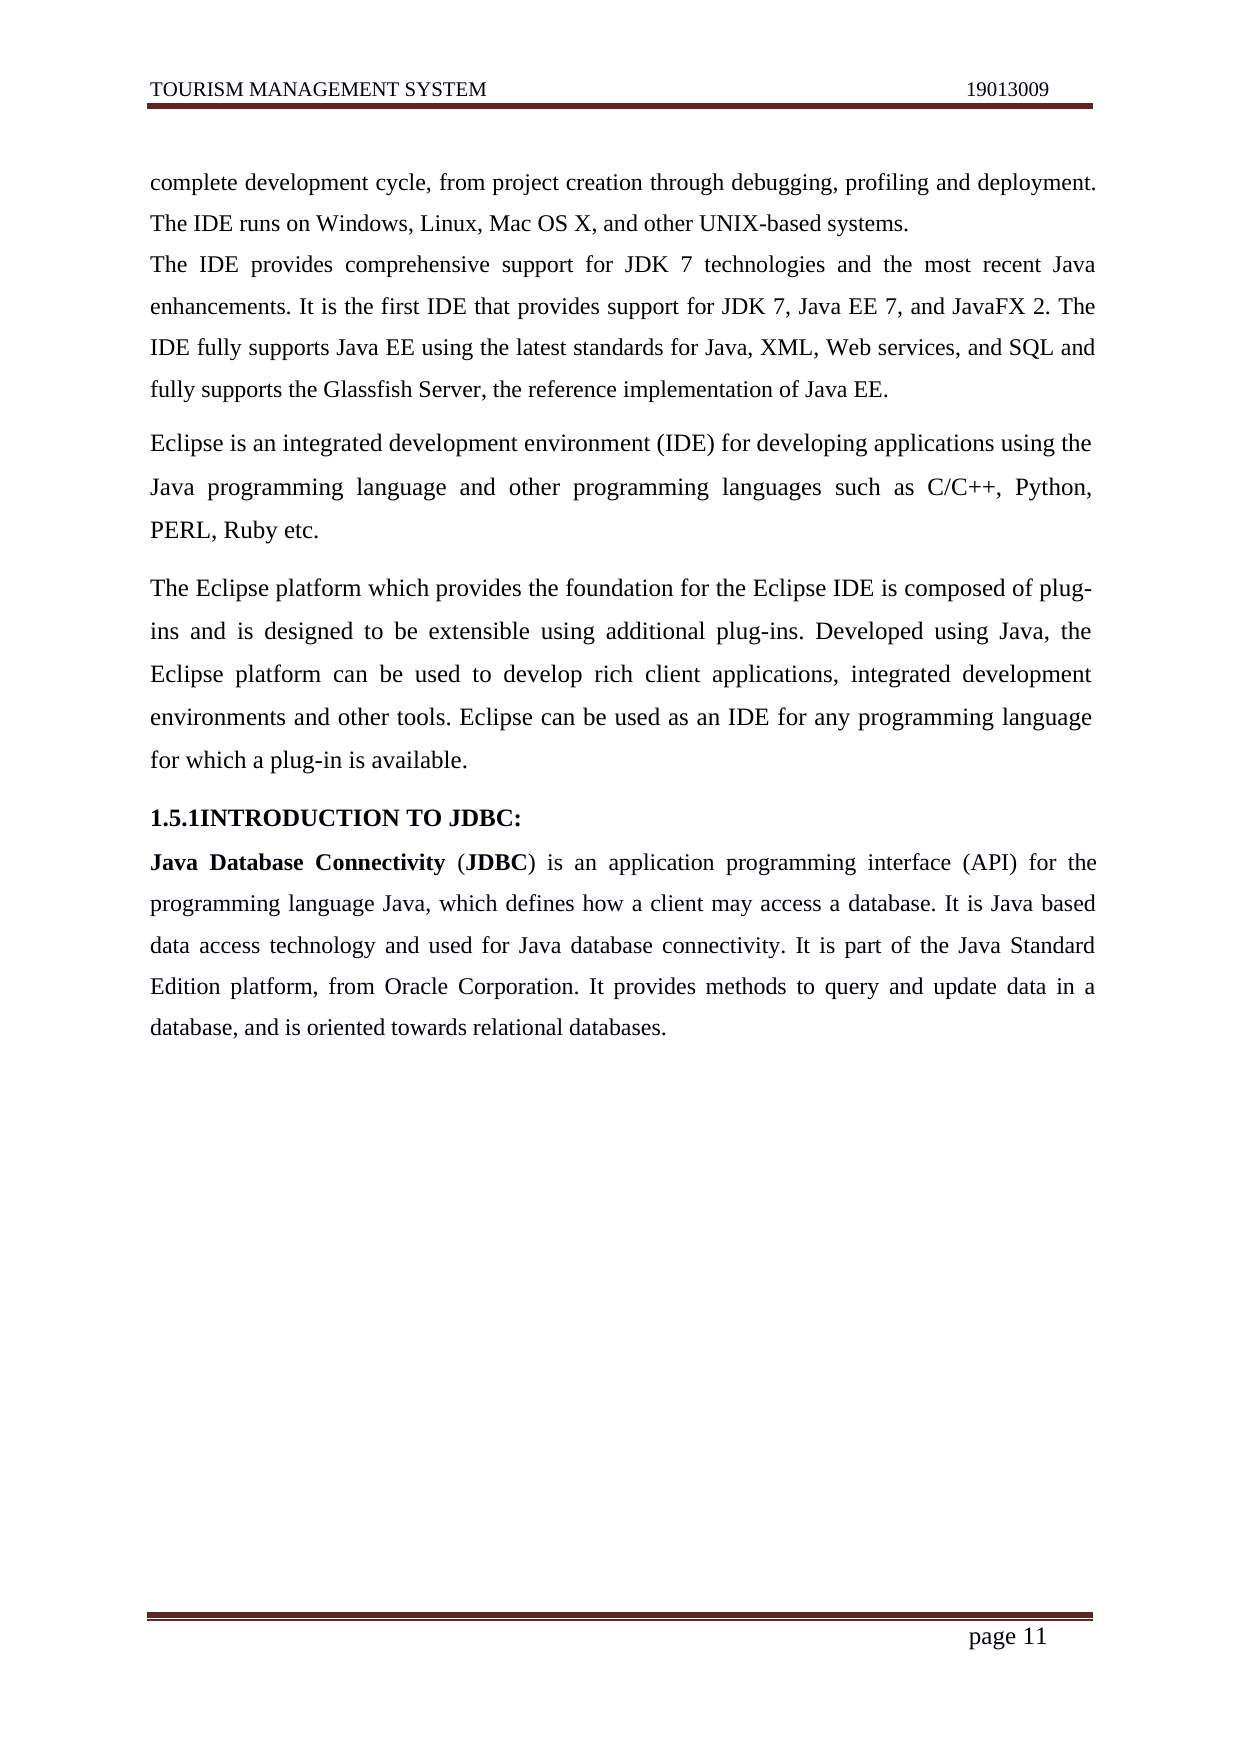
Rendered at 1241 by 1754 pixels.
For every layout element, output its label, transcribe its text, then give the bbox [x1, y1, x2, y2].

text 1.5.1INTRODUCTION TO JDBC: [150, 803, 1098, 832]
text Java Database Connectivity (JDBC) is an application programming interface (API) for the programming language Java, which defines how a client may access a database. It is Java based data access technology and used for Java database connectivity. It is part of the Java Standard Edition platform, from Oracle Corporation. It provides methods to query and update data in a database, and is oriented towards relational databases. [150, 848, 1098, 1041]
text The IDE provides comprehensive support for JDK 7 technologies and the most recent Java enhancements. It is the first IDE that provides support for JDK 7, Java EE 7, and JavaFX 2. The IDE fully supports Java EE using the latest standards for Java, XML, Web services, and SQL and fully supports the Glassfish Server, the reference implementation of Java EE. [150, 251, 1098, 402]
text Eclipse is an integrated development environment (IDE) for developing applications using the Java programming language and other programming languages such as C/C++, Python, PERL, Ruby etc. [150, 428, 1093, 543]
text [150, 168, 1098, 237]
text The Eclipse platform which provides the foundation for the Eclipse IDE is composed of plug-ins and is designed to be extensible using additional plug-ins. Developed using Java, the Eclipse platform can be used to develop rich client applications, integrated development environments and other tools. Eclipse can be used as an IDE for any programming language for which a plug-in is available. [150, 573, 1093, 774]
